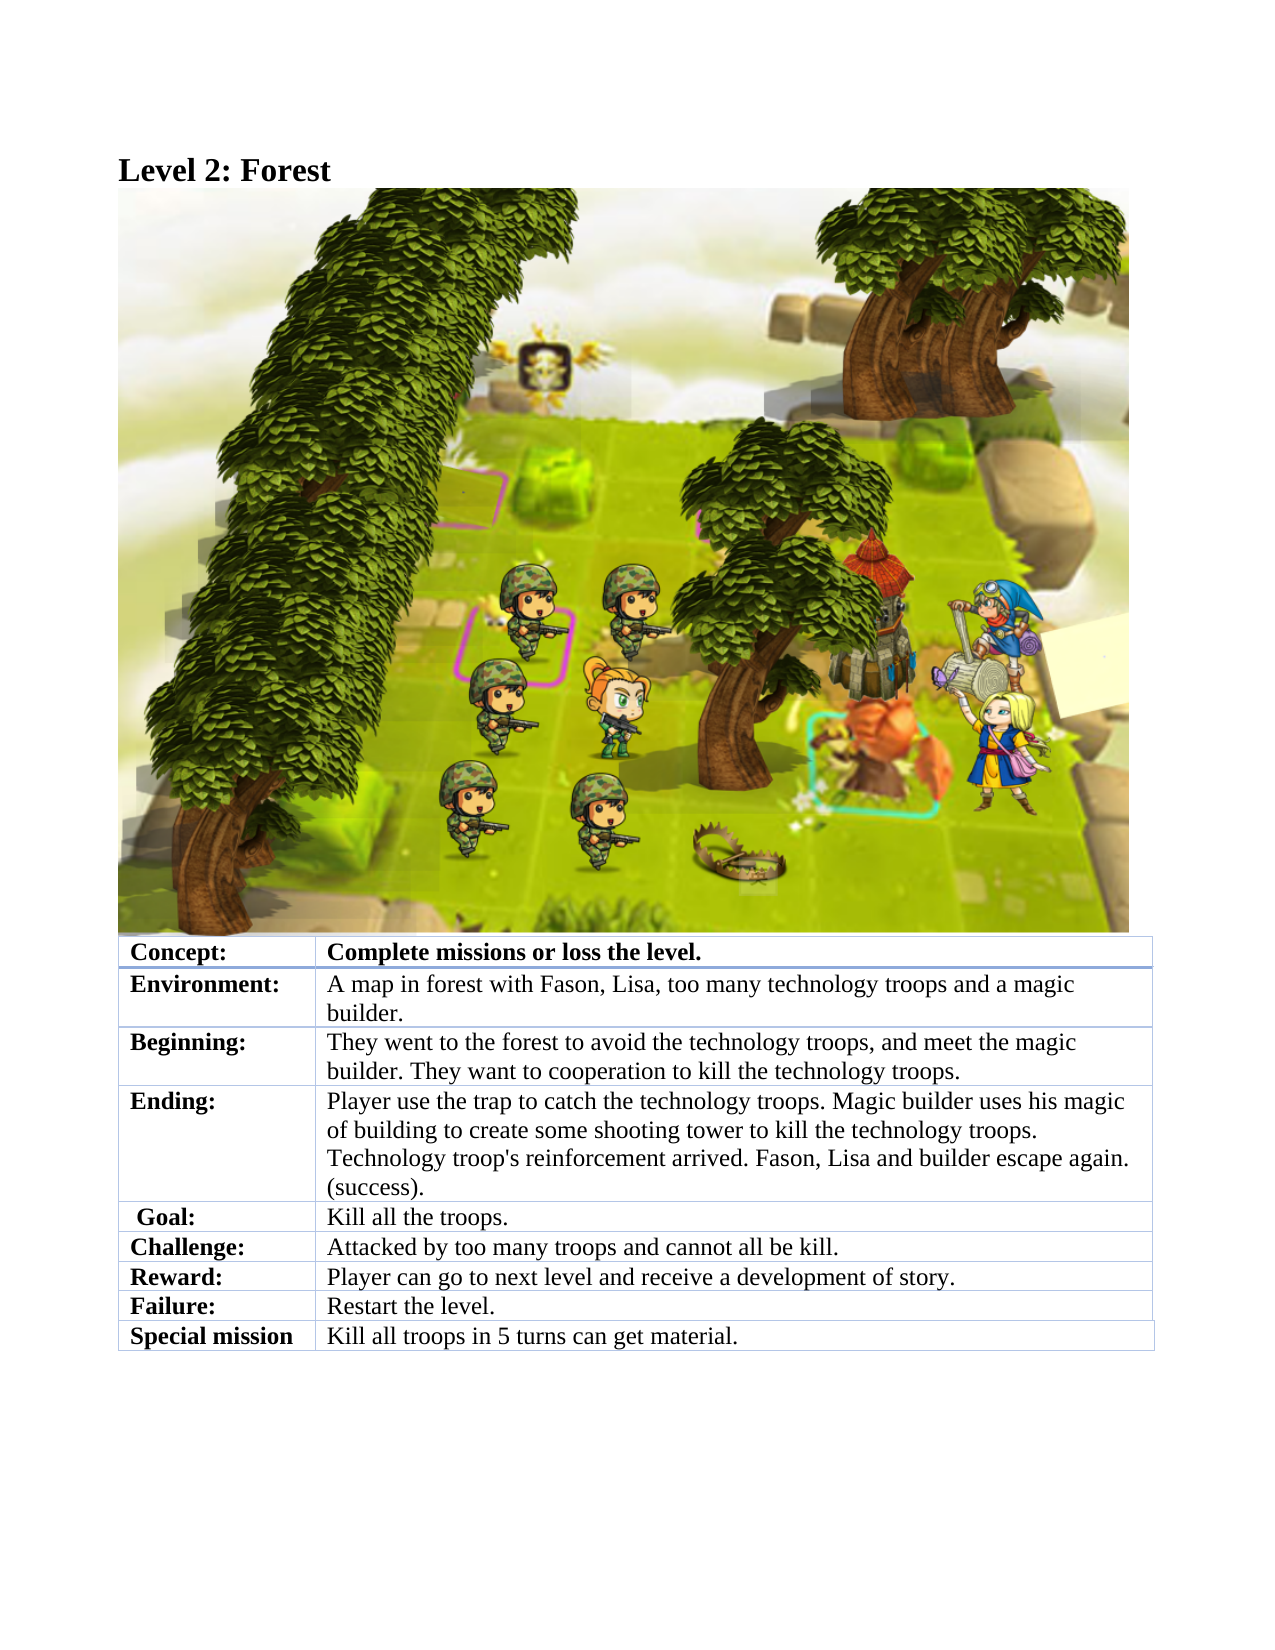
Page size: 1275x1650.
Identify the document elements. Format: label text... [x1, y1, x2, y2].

table_cell Reward: [119, 1262, 315, 1290]
text Level 2: Forest [118, 150, 1157, 188]
table_cell Restart the level. [316, 1291, 1152, 1320]
table_cell Attacked by too many troops and cannot all be kill. [316, 1232, 1152, 1261]
table_cell Goal: [119, 1202, 315, 1231]
table_cell Kill all the troops. [316, 1202, 1152, 1231]
table_cell Challenge: [119, 1232, 315, 1261]
table_cell They went to the forest to avoid the technology troops, and meet the magic builder. They want to cooperation to kill the technology troops. [316, 1028, 1152, 1085]
table_cell Ending: [119, 1086, 315, 1201]
table_cell Beginning: [119, 1028, 315, 1085]
table_cell Environment: [119, 969, 315, 1026]
table_cell Player can go to next level and receive a development of story. [316, 1262, 1152, 1290]
table_cell Special mission [119, 1321, 315, 1350]
table_header Concept: [119, 937, 315, 966]
table_cell Kill all troops in 5 turns can get material. [316, 1321, 1154, 1350]
picture [118, 188, 1129, 936]
table_cell A map in forest with Fason, Lisa, too many technology troops and a magic builder. [316, 969, 1152, 1026]
table_header Complete missions or loss the level. [316, 937, 1152, 966]
table_cell Failure: [119, 1291, 315, 1320]
table_cell Player use the trap to catch the technology troops. Magic builder uses his magic of building to create some shooting tower to kill the technology troops. Technology troop's reinforcement arrived. Fason, Lisa and builder escape again.(success). [316, 1086, 1152, 1201]
